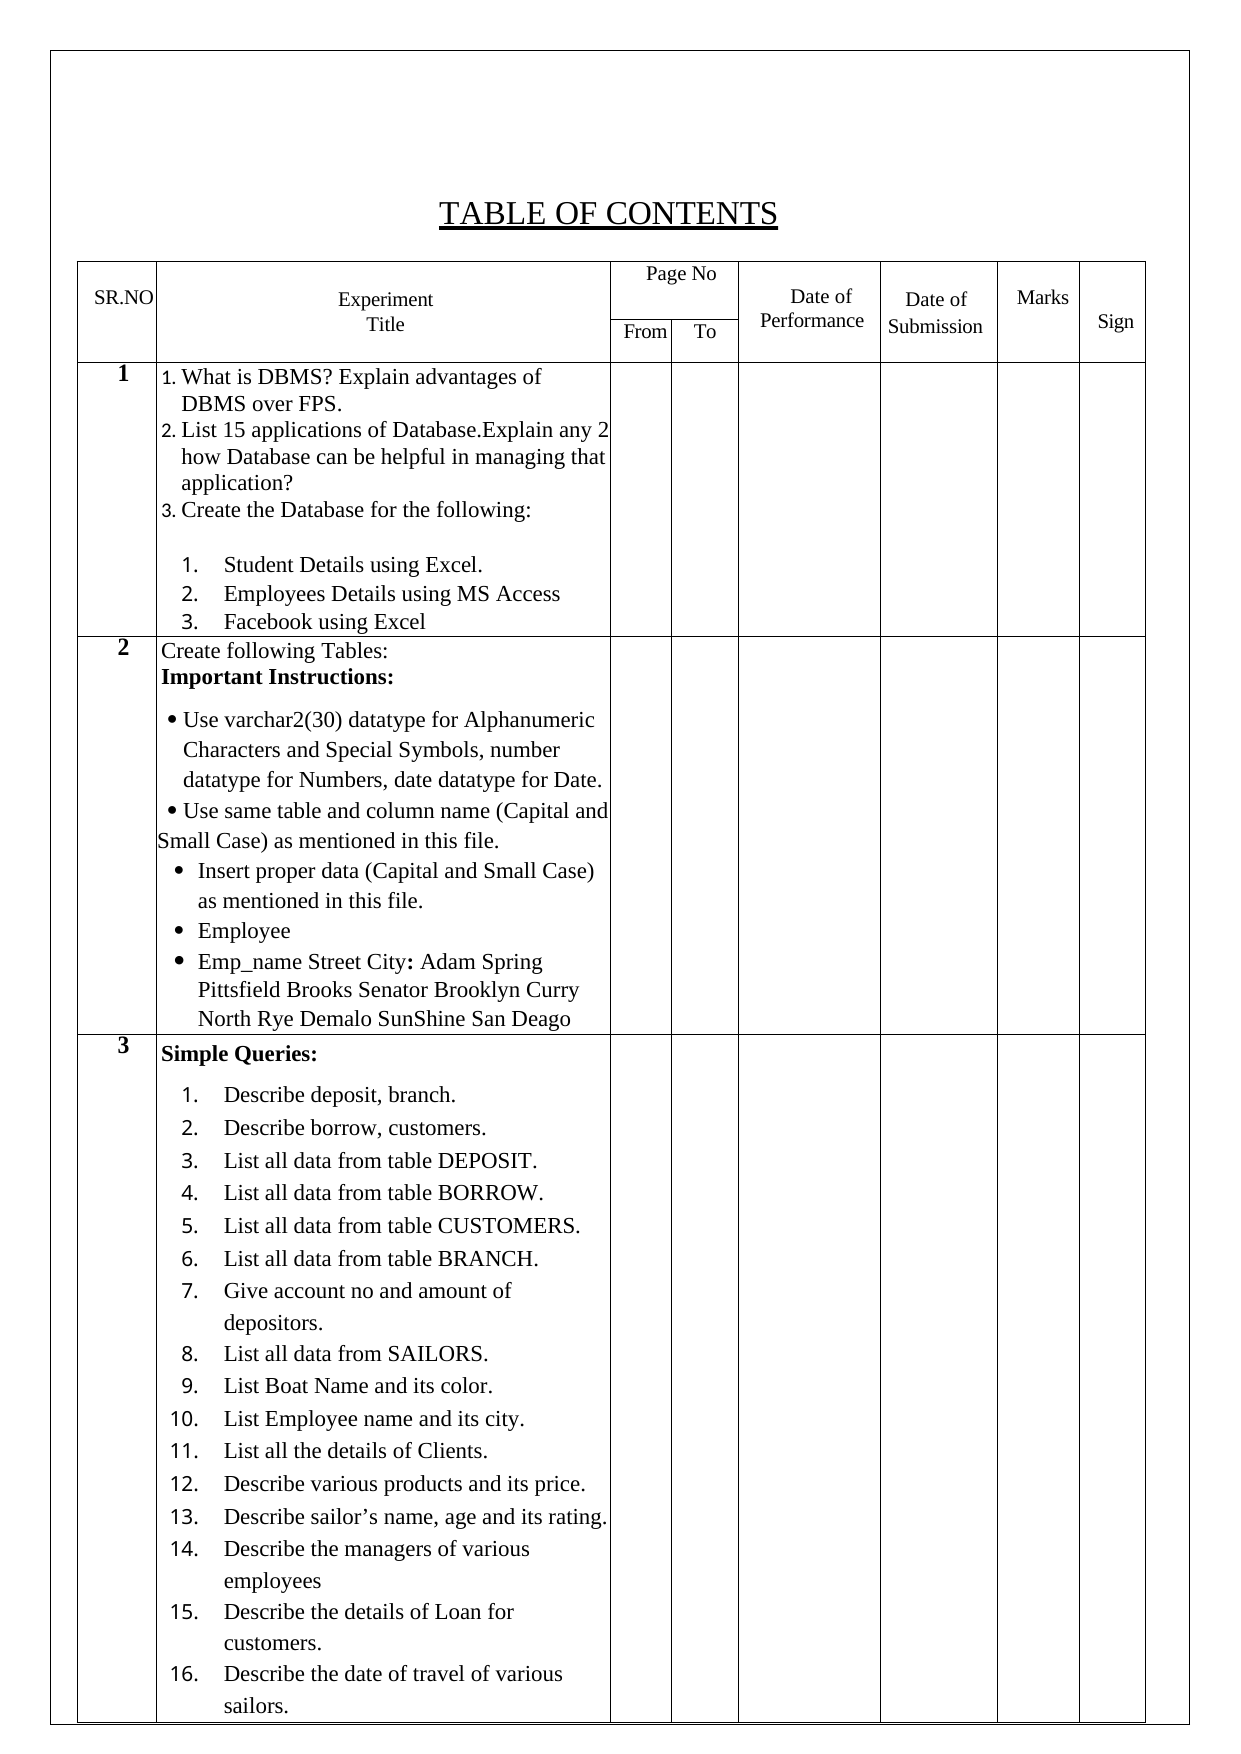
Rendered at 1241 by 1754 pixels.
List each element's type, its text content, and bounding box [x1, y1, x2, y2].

table_cell [739, 1035, 880, 1722]
table_cell [672, 1035, 738, 1722]
table_cell [1080, 637, 1145, 1033]
table_cell [881, 363, 997, 636]
table_cell [1080, 363, 1145, 636]
table_cell 3 [78, 1035, 156, 1722]
table_cell [1080, 1035, 1145, 1722]
table_cell To [672, 320, 738, 362]
table_cell Create following Tables: Important Instructions: Use varchar2(30) datatype for Alphanumeric Characters and Special Symbols, number datatype for Numbers, date datatype for Date. Use same table and column name (Capital and Small Case) as mentioned in this file. Insert proper data (Capital and Small Case) as mentioned in this file. Employee Emp_name Street City: Adam Spring Pittsfield Brooks Senator Brooklyn Curry North Rye Demalo SunShine San Deago [157, 637, 610, 1033]
table_cell [881, 637, 997, 1033]
text TABLE OF CONTENTS [64, 193, 1153, 232]
table_header SR.NO [78, 262, 156, 362]
table_header Page No [611, 262, 738, 319]
table_cell [998, 1035, 1079, 1722]
table_cell From [611, 320, 671, 362]
table_cell [881, 1035, 997, 1722]
table_cell [611, 363, 671, 636]
table_cell 2 [78, 637, 156, 1033]
table_cell 1 [78, 363, 156, 636]
table_cell [998, 363, 1079, 636]
table_header Experiment Title [157, 262, 610, 362]
table_cell [611, 637, 671, 1033]
table_cell [672, 637, 738, 1033]
table_header Marks [998, 262, 1079, 362]
table_cell [739, 363, 880, 636]
table_cell [611, 1035, 671, 1722]
table_cell What is DBMS? Explain advantages of DBMS over FPS. List 15 applications of Database.Explain any 2 how Database can be helpful in managing that application? Create the Database for the following: Student Details using Excel. Employees Details using MS Access Facebook using Excel [157, 363, 610, 636]
table_header Date of Submission [881, 262, 997, 362]
table_cell [739, 637, 880, 1033]
table_cell Simple Queries: Describe deposit, branch. Describe borrow, customers. List all data from table DEPOSIT. List all data from table BORROW. List all data from table CUSTOMERS. List all data from table BRANCH. Give account no and amount of depositors. List all data from SAILORS. List Boat Name and its color. List Employee name and its city. List all the details of Clients. Describe various products and its price. Describe sailor’s name, age and its rating. Describe the managers of various employees Describe the details of Loan for customers. Describe the date of travel of various sailors. [157, 1035, 610, 1722]
table_header Date of Performance [739, 262, 880, 362]
table_cell [672, 363, 738, 636]
table_cell [998, 637, 1079, 1033]
table_header Sign [1080, 262, 1145, 362]
